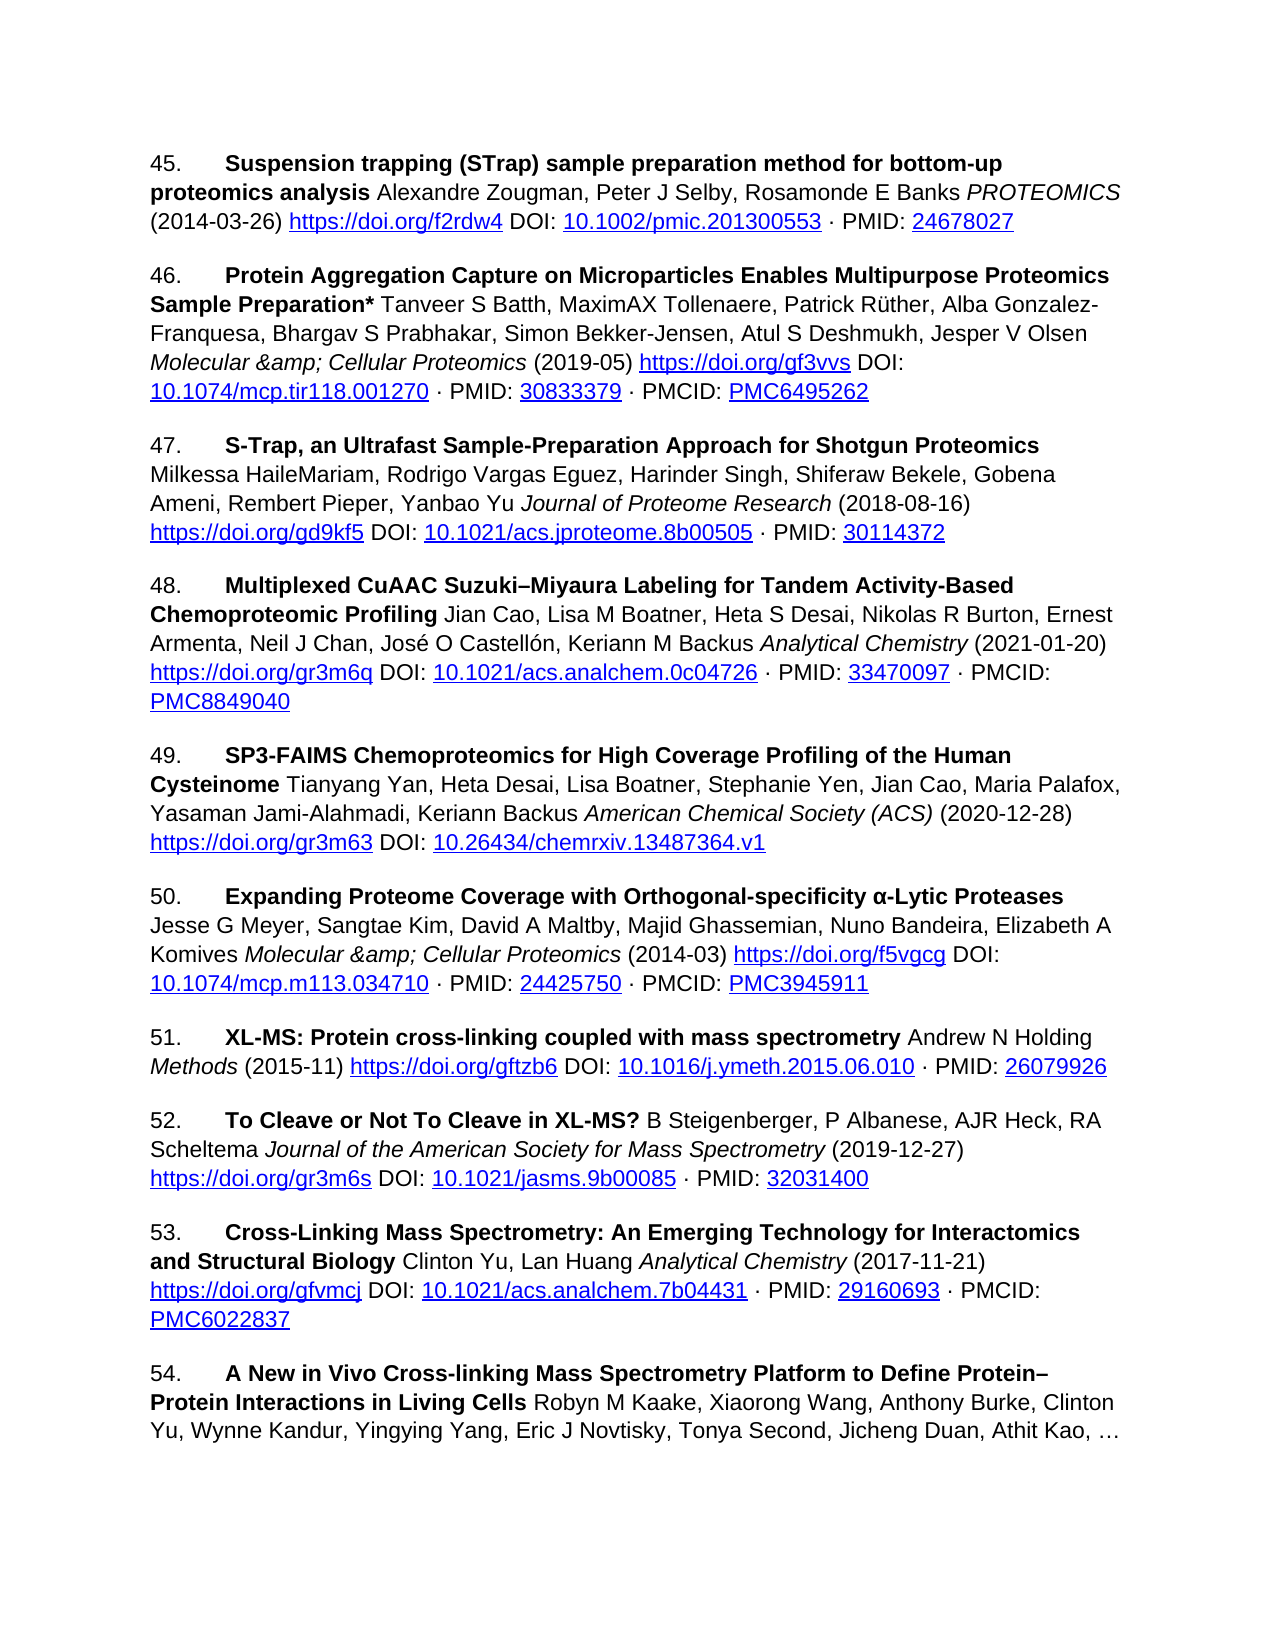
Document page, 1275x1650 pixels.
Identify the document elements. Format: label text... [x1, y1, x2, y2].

text 46. Protein Aggregation Capture on Microparticles Enables Multipurpose Proteomics Sample Preparation* Tanveer S Batth, MaximAX Tollenaere, Patrick Rüther, Alba Gonzalez-Franquesa, Bhargav S Prabhakar, Simon Bekker-Jensen, Atul S Deshmukh, Jesper V Olsen Molecular &amp; Cellular Proteomics (2019-05) https://doi.org/gf3vvs DOI: 10.1074/mcp.tir118.001270 · PMID: 30833379 · PMCID: PMC6495262 [150, 262, 1125, 404]
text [150, 1359, 1125, 1444]
text 50. Expanding Proteome Coverage with Orthogonal-specificity α-Lytic Proteases Jesse G Meyer, Sangtae Kim, David A Maltby, Majid Ghassemian, Nuno Bandeira, Elizabeth A Komives Molecular &amp; Cellular Proteomics (2014-03) https://doi.org/f5vgcg DOI: 10.1074/mcp.m113.034710 · PMID: 24425750 · PMCID: PMC3945911 [150, 883, 1125, 996]
text 47. S-Trap, an Ultrafast Sample-Preparation Approach for Shotgun Proteomics Milkessa HaileMariam, Rodrigo Vargas Eguez, Harinder Singh, Shiferaw Bekele, Gobena Ameni, Rembert Pieper, Yanbao Yu Journal of Proteome Research (2018-08-16) https://doi.org/gd9kf5 DOI: 10.1021/acs.jproteome.8b00505 · PMID: 30114372 [150, 432, 1125, 545]
text 49. SP3-FAIMS Chemoproteomics for High Coverage Profiling of the Human Cysteinome Tianyang Yan, Heta Desai, Lisa Boatner, Stephanie Yen, Jian Cao, Maria Palafox, Yasaman Jami-Alahmadi, Keriann Backus American Chemical Society (ACS) (2020-12-28) https://doi.org/gr3m63 DOI: 10.26434/chemrxiv.13487364.v1 [150, 742, 1125, 856]
text 53. Cross-Linking Mass Spectrometry: An Emerging Technology for Interactomics and Structural Biology Clinton Yu, Lan Huang Analytical Chemistry (2017-11-21) https://doi.org/gfvmcj DOI: 10.1021/acs.analchem.7b04431 · PMID: 29160693 · PMCID: PMC6022837 [150, 1219, 1125, 1332]
text 51. XL-MS: Protein cross-linking coupled with mass spectrometry Andrew N Holding Methods (2015-11) https://doi.org/gftzb6 DOI: 10.1016/j.ymeth.2015.06.010 · PMID: 26079926 [150, 1024, 1125, 1079]
text 48. Multiplexed CuAAC Suzuki–Miyaura Labeling for Tandem Activity-Based Chemoproteomic Profiling Jian Cao, Lisa M Boatner, Heta S Desai, Nikolas R Burton, Ernest Armenta, Neil J Chan, José O Castellón, Keriann M Backus Analytical Chemistry (2021-01-20) https://doi.org/gr3m6q DOI: 10.1021/acs.analchem.0c04726 · PMID: 33470097 · PMCID: PMC8849040 [150, 572, 1125, 715]
text 52. To Cleave or Not To Cleave in XL-MS? B Steigenberger, P Albanese, AJR Heck, RA Scheltema Journal of the American Society for Mass Spectrometry (2019-12-27) https://doi.org/gr3m6s DOI: 10.1021/jasms.9b00085 · PMID: 32031400 [150, 1107, 1125, 1191]
text 45. Suspension trapping (STrap) sample preparation method for bottom-up proteomics analysis Alexandre Zougman, Peter J Selby, Rosamonde E Banks PROTEOMICS (2014-03-26) https://doi.org/f2rdw4 DOI: 10.1002/pmic.201300553 · PMID: 24678027 [150, 150, 1125, 234]
